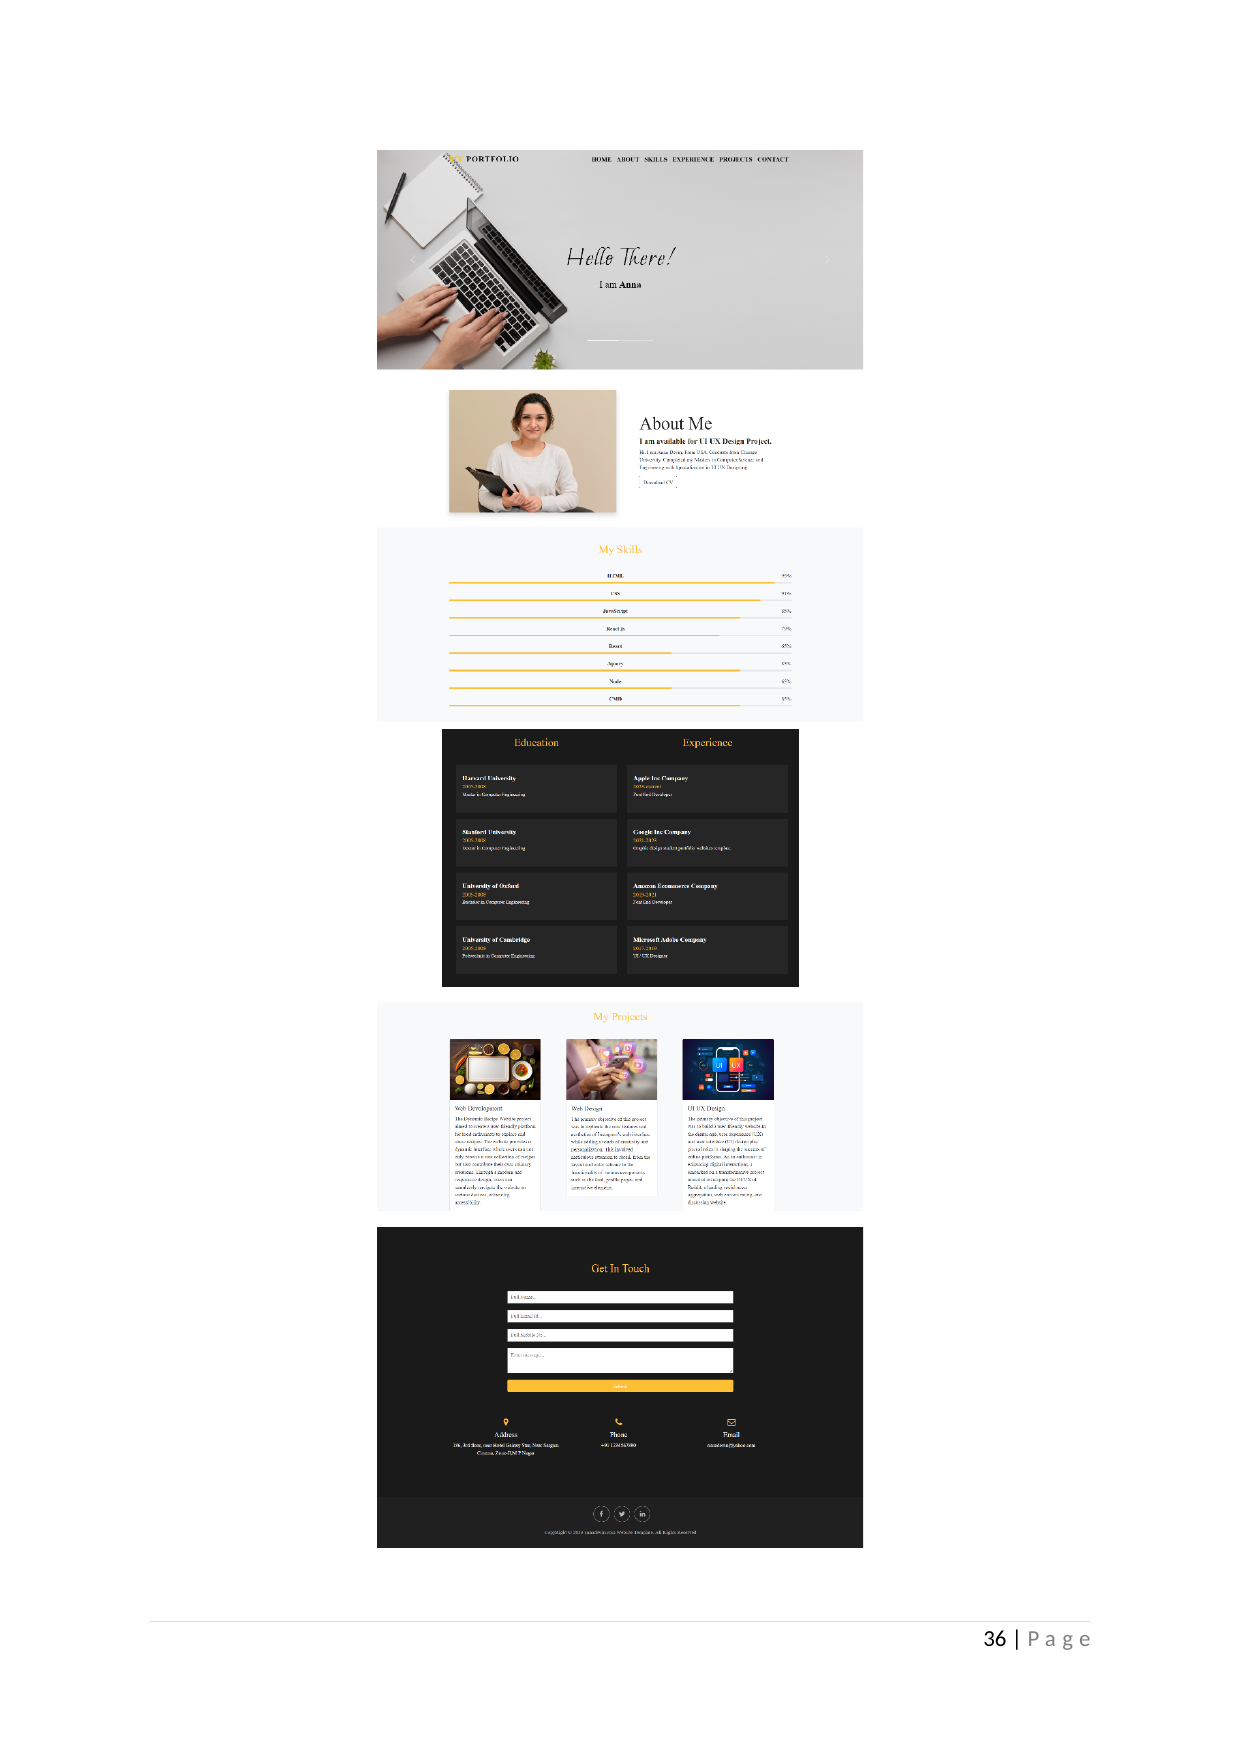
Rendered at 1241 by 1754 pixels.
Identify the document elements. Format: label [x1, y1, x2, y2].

picture [377, 150, 864, 1548]
